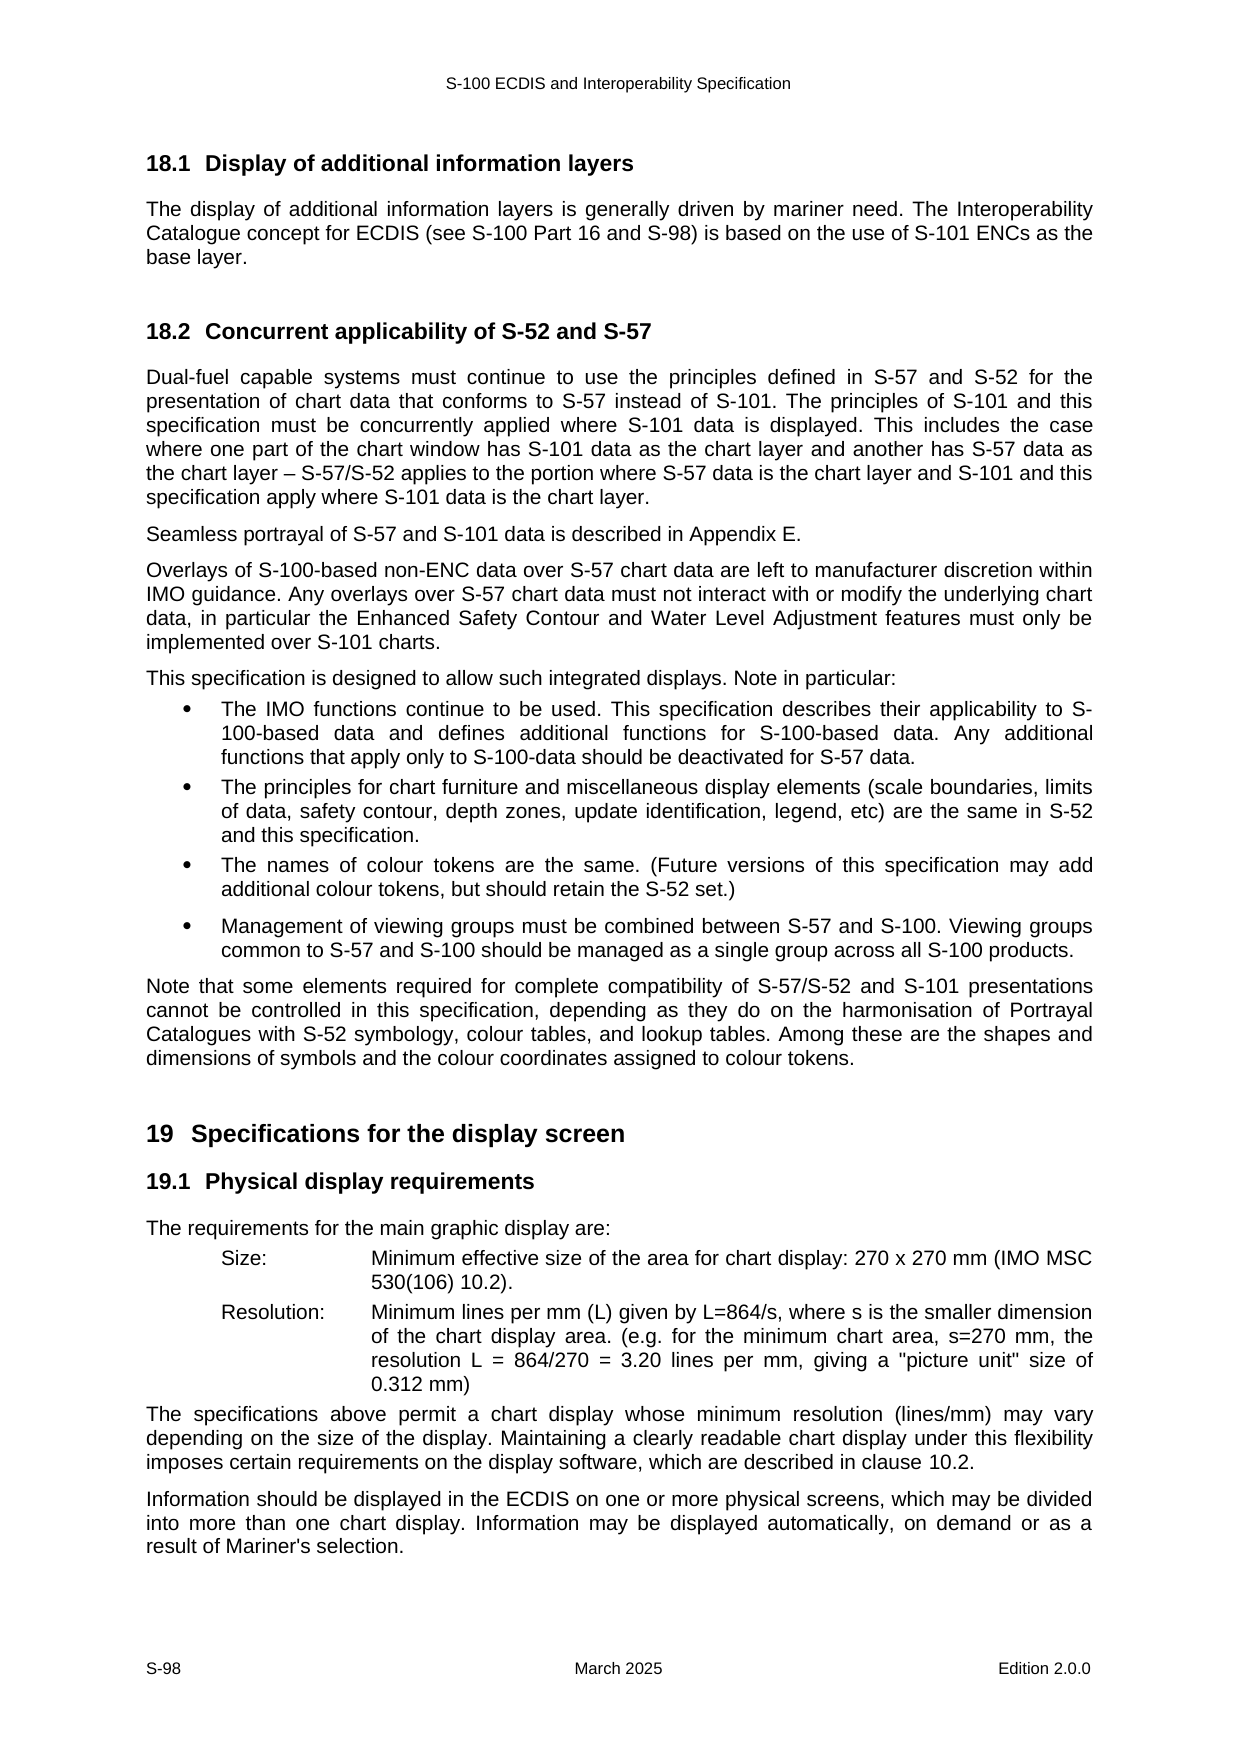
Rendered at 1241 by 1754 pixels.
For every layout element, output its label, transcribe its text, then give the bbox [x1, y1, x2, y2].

text Seamless portrayal of S-57 and S-101 data is described in Appendix E. [146, 521, 1094, 545]
list The principles for chart furniture and miscellaneous display elements (scale boundaries, limits of data, safety contour, depth zones, update identification, legend, etc) are the same in S-52 and this specification. [183, 775, 1094, 847]
text The specifications above permit a chart display whose minimum resolution (lines/mm) may vary depending on the size of the display. Maintaining a clearly readable chart display under this flexibility imposes certain requirements on the display software, which are described in clause 10.2. [146, 1402, 1094, 1474]
text Note that some elements required for complete compatibility of S-57/S-52 and S-101 presentations cannot be controlled in this specification, depending as they do on the harmonisation of Portrayal Catalogues with S-52 symbology, colour tables, and lookup tables. Among these are the shapes and dimensions of symbols and the colour coordinates assigned to colour tokens. [146, 974, 1094, 1070]
subtitle Display of additional information layers [146, 150, 1094, 176]
list The IMO functions continue to be used. This specification describes their applicability to S-100-based data and defines additional functions for S-100-based data. Any additional functions that apply only to S-100-data should be deactivated for S-57 data. [183, 696, 1094, 768]
text The display of additional information layers is generally driven by mariner need. The Interoperability Catalogue concept for ECDIS (see S-100 Part 16 and S-98) is based on the use of S-101 ENCs as the base layer. [146, 197, 1094, 269]
subtitle Specifications for the display screen [146, 1119, 1094, 1147]
subtitle Concurrent applicability of S-52 and S-57 [146, 318, 1094, 344]
text Dual-fuel capable systems must continue to use the principles defined in S-57 and S-52 for the presentation of chart data that conforms to S-57 instead of S-101. The principles of S-101 and this specification must be concurrently applied where S-101 data is displayed. This includes the case where one part of the chart window has S-101 data as the chart layer and another has S-57 data as the chart layer – S-57/S-52 applies to the portion where S-57 data is the chart layer and S-101 and this specification apply where S-101 data is the chart layer. [146, 365, 1094, 509]
text This specification is designed to allow such integrated displays. Note in particular: [146, 666, 1094, 690]
list Management of viewing groups must be combined between S-57 and S-100. Viewing groups common to S-57 and S-100 should be managed as a single group across all S-100 products. [183, 913, 1094, 961]
text Size: Minimum effective size of the area for chart display: 270 x 270 mm (IMO MSC 530(106) 10.2). [221, 1246, 1094, 1294]
subtitle Physical display requirements [146, 1168, 1094, 1195]
text Information should be displayed in the ECDIS on one or more physical screens, which may be divided into more than one chart display. Information may be displayed automatically, on demand or as a result of Mariner's selection. [146, 1486, 1094, 1558]
text Resolution: Minimum lines per mm (L) given by L=864/s, where s is the smaller dimension of the chart display area. (e.g. for the minimum chart area, s=270 mm, the resolution L = 864/270 = 3.20 lines per mm, giving a "picture unit" size of 0.312 mm) [221, 1300, 1094, 1396]
text Overlays of S-100-based non-ENC data over S-57 chart data are left to manufacturer discretion within IMO guidance. Any overlays over S-57 chart data must not interact with or modify the underlying chart data, in particular the Enhanced Safety Contour and Water Level Adjustment features must only be implemented over S-101 charts. [146, 558, 1094, 654]
text The requirements for the main graphic display are: [146, 1216, 1094, 1239]
list The names of colour tokens are the same. (Future versions of this specification may add additional colour tokens, but should retain the S-52 set.) [183, 853, 1094, 901]
